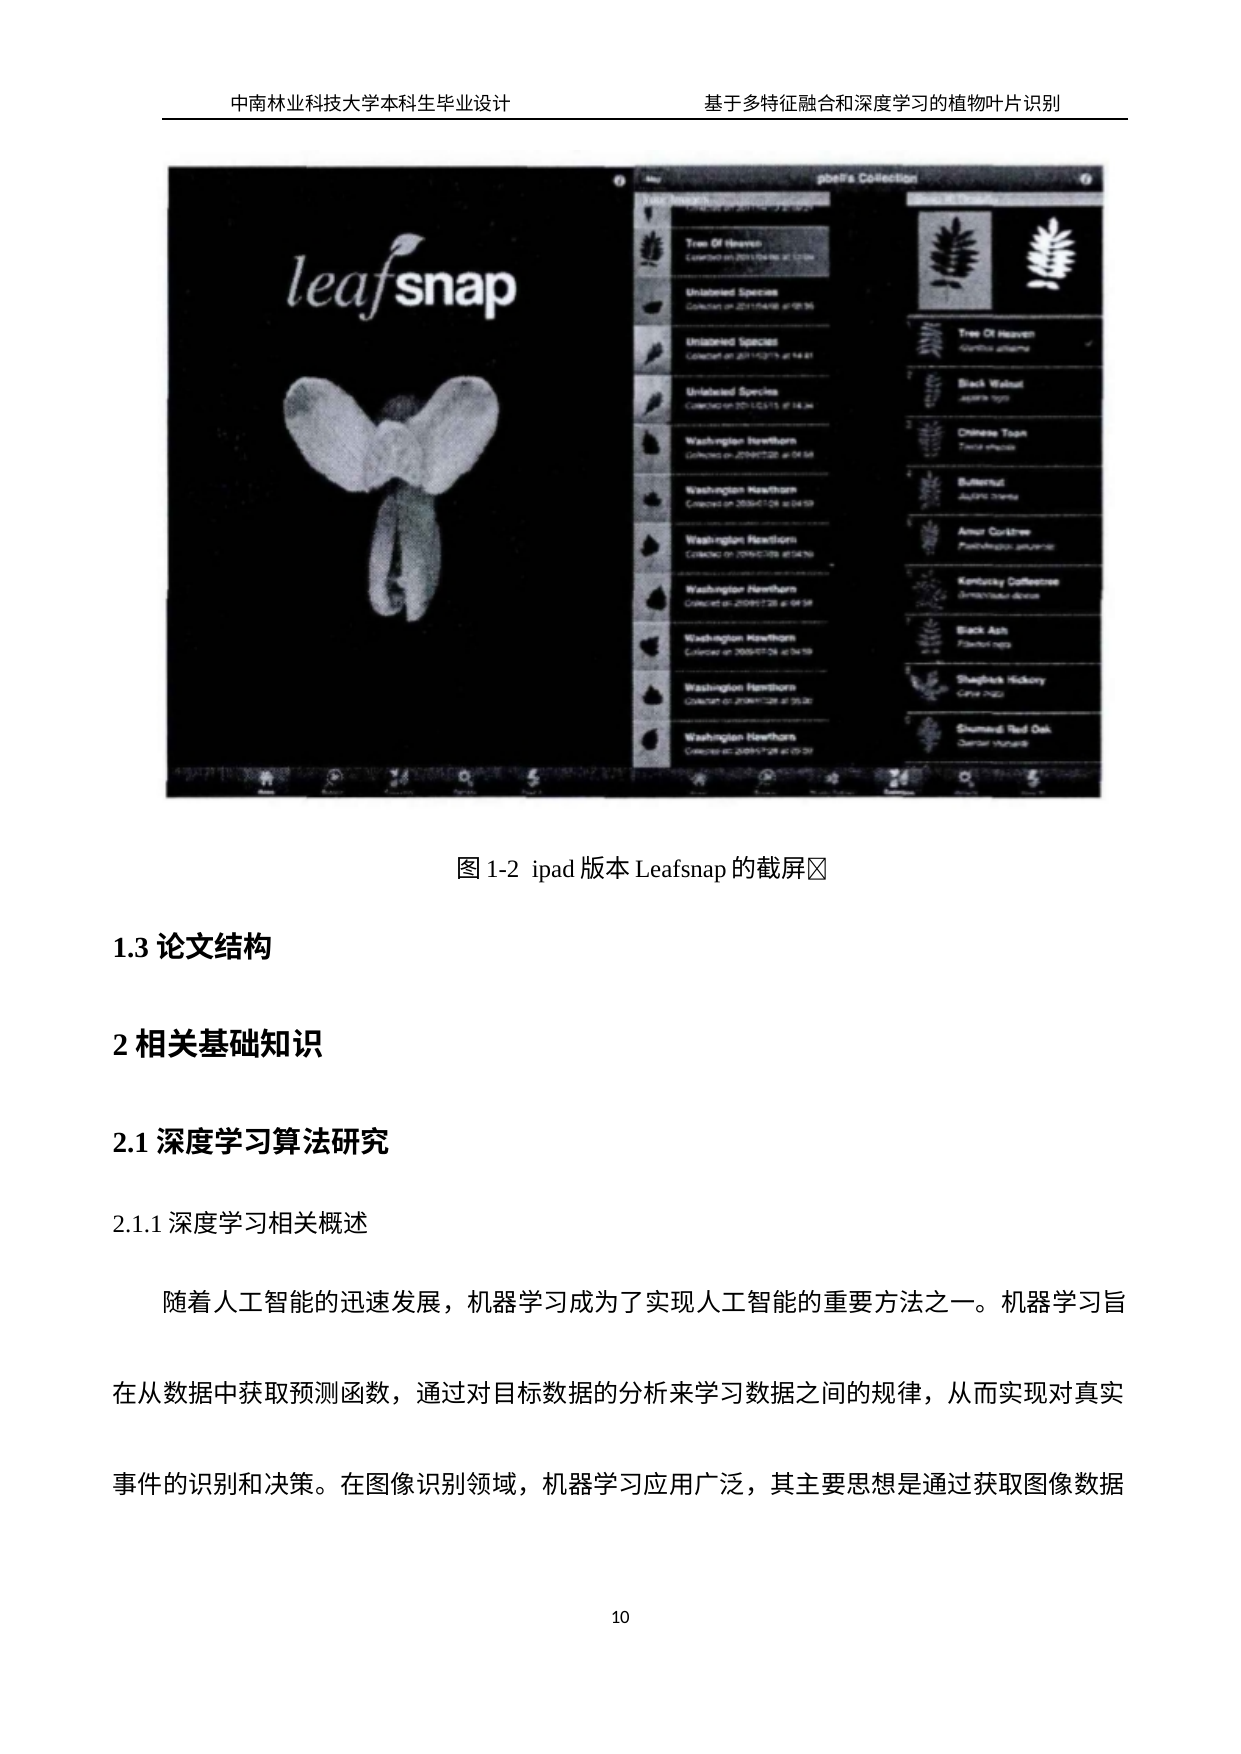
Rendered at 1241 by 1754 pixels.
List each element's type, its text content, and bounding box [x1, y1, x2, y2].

text 2 相关基础知识 [112, 1011, 1128, 1076]
text 2.1 深度学习算法研究 [112, 1109, 1128, 1174]
text 图1-2 ipad版本Leafsnap的截屏 [112, 835, 1128, 900]
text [112, 1269, 1128, 1516]
picture [156, 150, 1116, 810]
text 1.3 论文结构 [112, 913, 1128, 978]
text 2.1.1 深度学习相关概述 [112, 1189, 1128, 1254]
